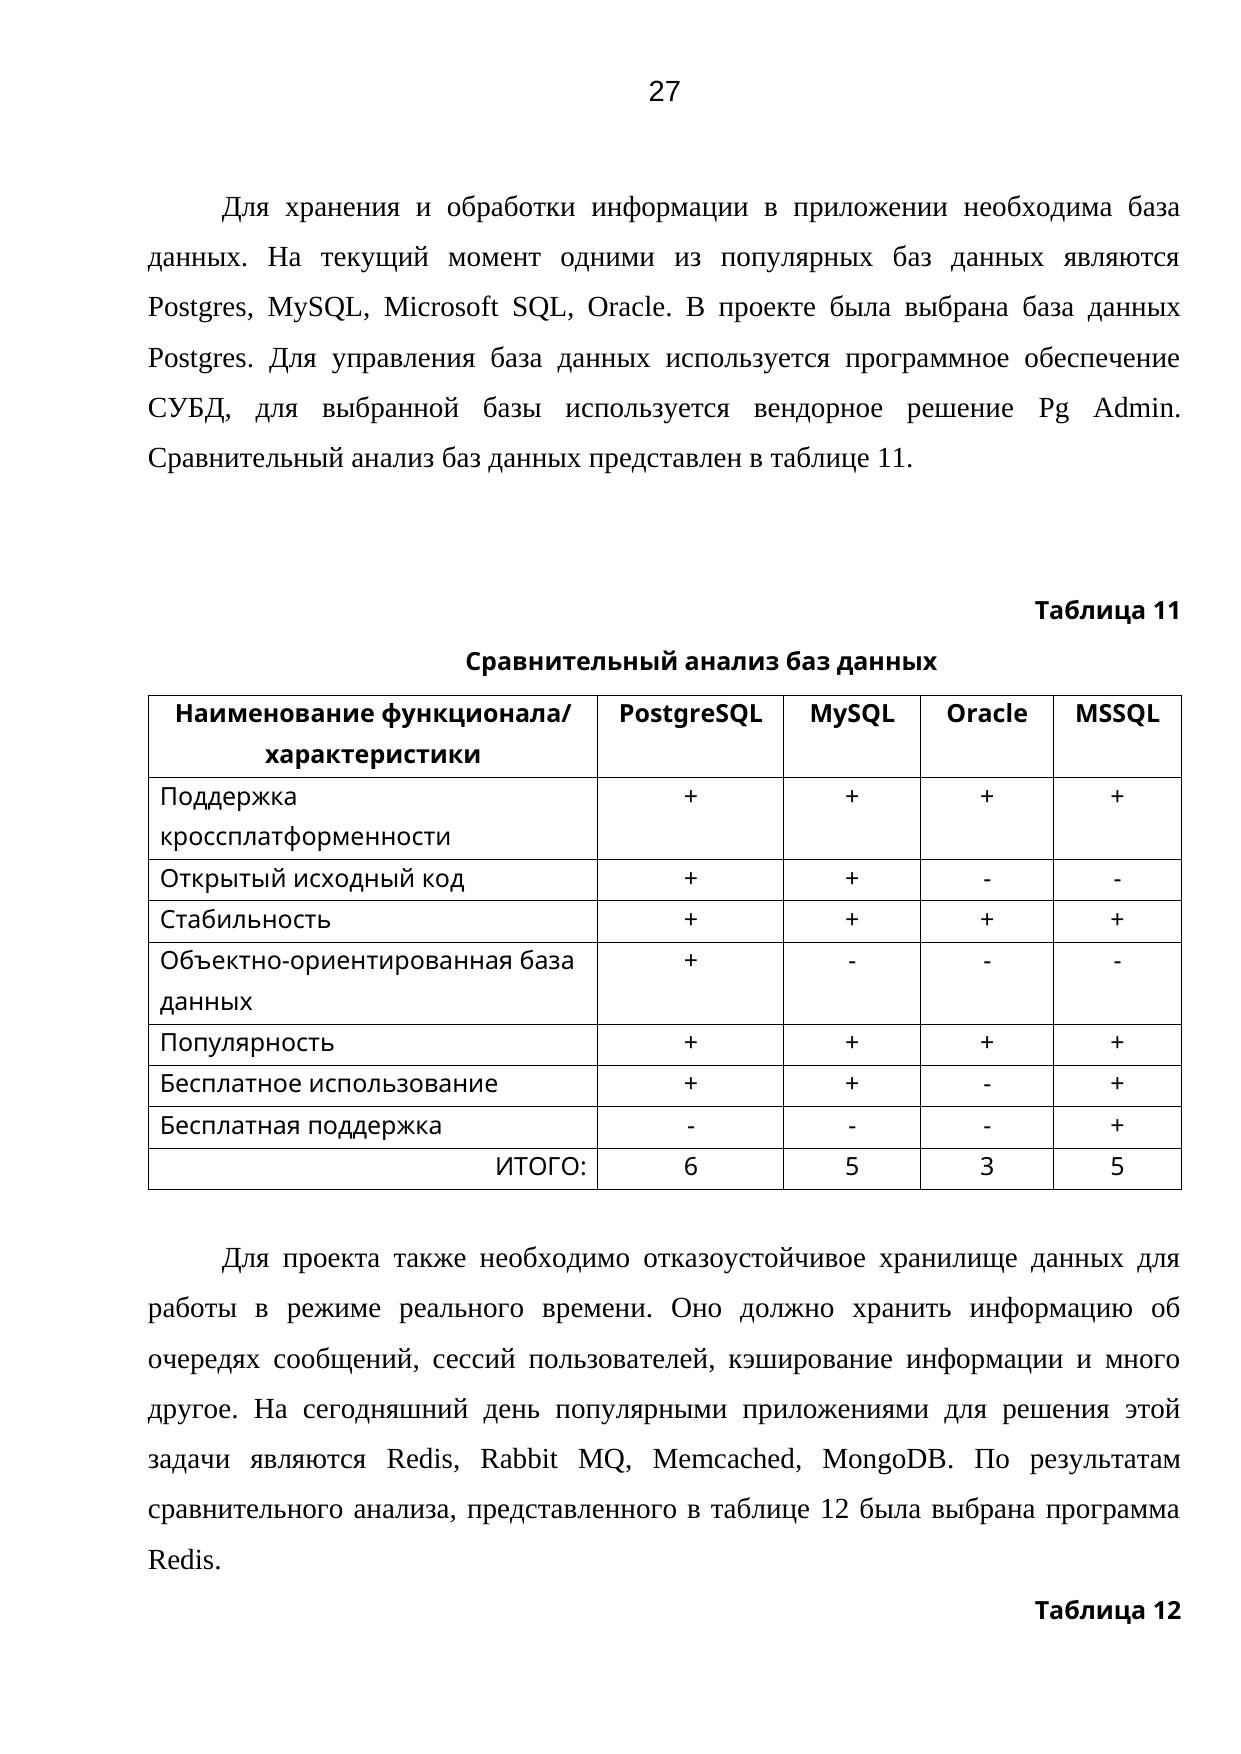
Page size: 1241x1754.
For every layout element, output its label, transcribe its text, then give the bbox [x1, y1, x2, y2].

table_cell - [921, 1107, 1053, 1147]
table_cell Бесплатная поддержка [149, 1107, 597, 1147]
table_cell 6 [598, 1149, 783, 1189]
table_cell + [1054, 901, 1181, 942]
table_cell - [1054, 860, 1181, 900]
table_header MSSQL [1054, 696, 1181, 777]
table_cell - [921, 943, 1053, 1024]
table_cell - [921, 860, 1053, 900]
table_cell 3 [921, 1149, 1053, 1189]
table_cell + [598, 860, 783, 900]
table_cell + [598, 901, 783, 942]
table_cell - [598, 1107, 783, 1147]
table_cell Открытый исходный код [149, 860, 597, 900]
table_cell Поддержка кроссплатформенности [149, 778, 597, 859]
table_cell - [921, 1066, 1053, 1106]
table_cell 5 [784, 1149, 920, 1189]
table_header MySQL [784, 696, 920, 777]
table_cell - [784, 1107, 920, 1147]
table_cell + [784, 901, 920, 942]
table_cell + [921, 778, 1053, 859]
table_header PostgreSQL [598, 696, 783, 777]
text Таблица 12 [148, 1592, 1181, 1626]
table_cell + [598, 778, 783, 859]
table_cell Стабильность [149, 901, 597, 942]
table_cell ИТОГО: [149, 1149, 597, 1189]
table_cell + [784, 1025, 920, 1065]
text Сравнительный анализ баз данных [148, 644, 1181, 678]
table_cell + [598, 943, 783, 1024]
text Для хранения и обработки информации в приложении необходима база данных. На текущий момент одними из популярных баз данных являются Postgres, MySQL, Microsoft SQL, Oracle. В проекте была выбрана база данных Postgres. Для управления база данных используется программное обеспечение СУБД, для выбранной базы используется вендорное решение Pg Admin. Сравнительный анализ баз данных представлен в таблице 11. [148, 189, 1181, 474]
table_cell 5 [1054, 1149, 1181, 1189]
text Для проекта также необходимо отказоустойчивое хранилище данных для работы в режиме реального времени. Оно должно хранить информацию об очередях сообщений, сессий пользователей, кэширование информации и много другое. На сегодняшний день популярными приложениями для решения этой задачи являются Redis, Rabbit MQ, Memcached, MongoDB. По результатам сравнительного анализа, представленного в таблице 12 была выбрана программа Redis. [148, 1240, 1181, 1576]
table_cell + [784, 860, 920, 900]
table_cell Популярность [149, 1025, 597, 1065]
table_cell + [1054, 1066, 1181, 1106]
table_cell + [784, 1066, 920, 1106]
table_cell + [784, 778, 920, 859]
table_cell + [1054, 778, 1181, 859]
table_cell + [598, 1025, 783, 1065]
table_cell Объектно-ориентированная база данных [149, 943, 597, 1024]
table_cell + [921, 901, 1053, 942]
table_cell + [1054, 1107, 1181, 1147]
table_header Наименование функционала/ характеристики [149, 696, 597, 777]
table_header Oracle [921, 696, 1053, 777]
table_cell - [1054, 943, 1181, 1024]
table_cell Бесплатное использование [149, 1066, 597, 1106]
table_cell + [1054, 1025, 1181, 1065]
text Таблица 11 [148, 593, 1181, 627]
table_cell + [921, 1025, 1053, 1065]
table_cell + [598, 1066, 783, 1106]
table_cell - [784, 943, 920, 1024]
